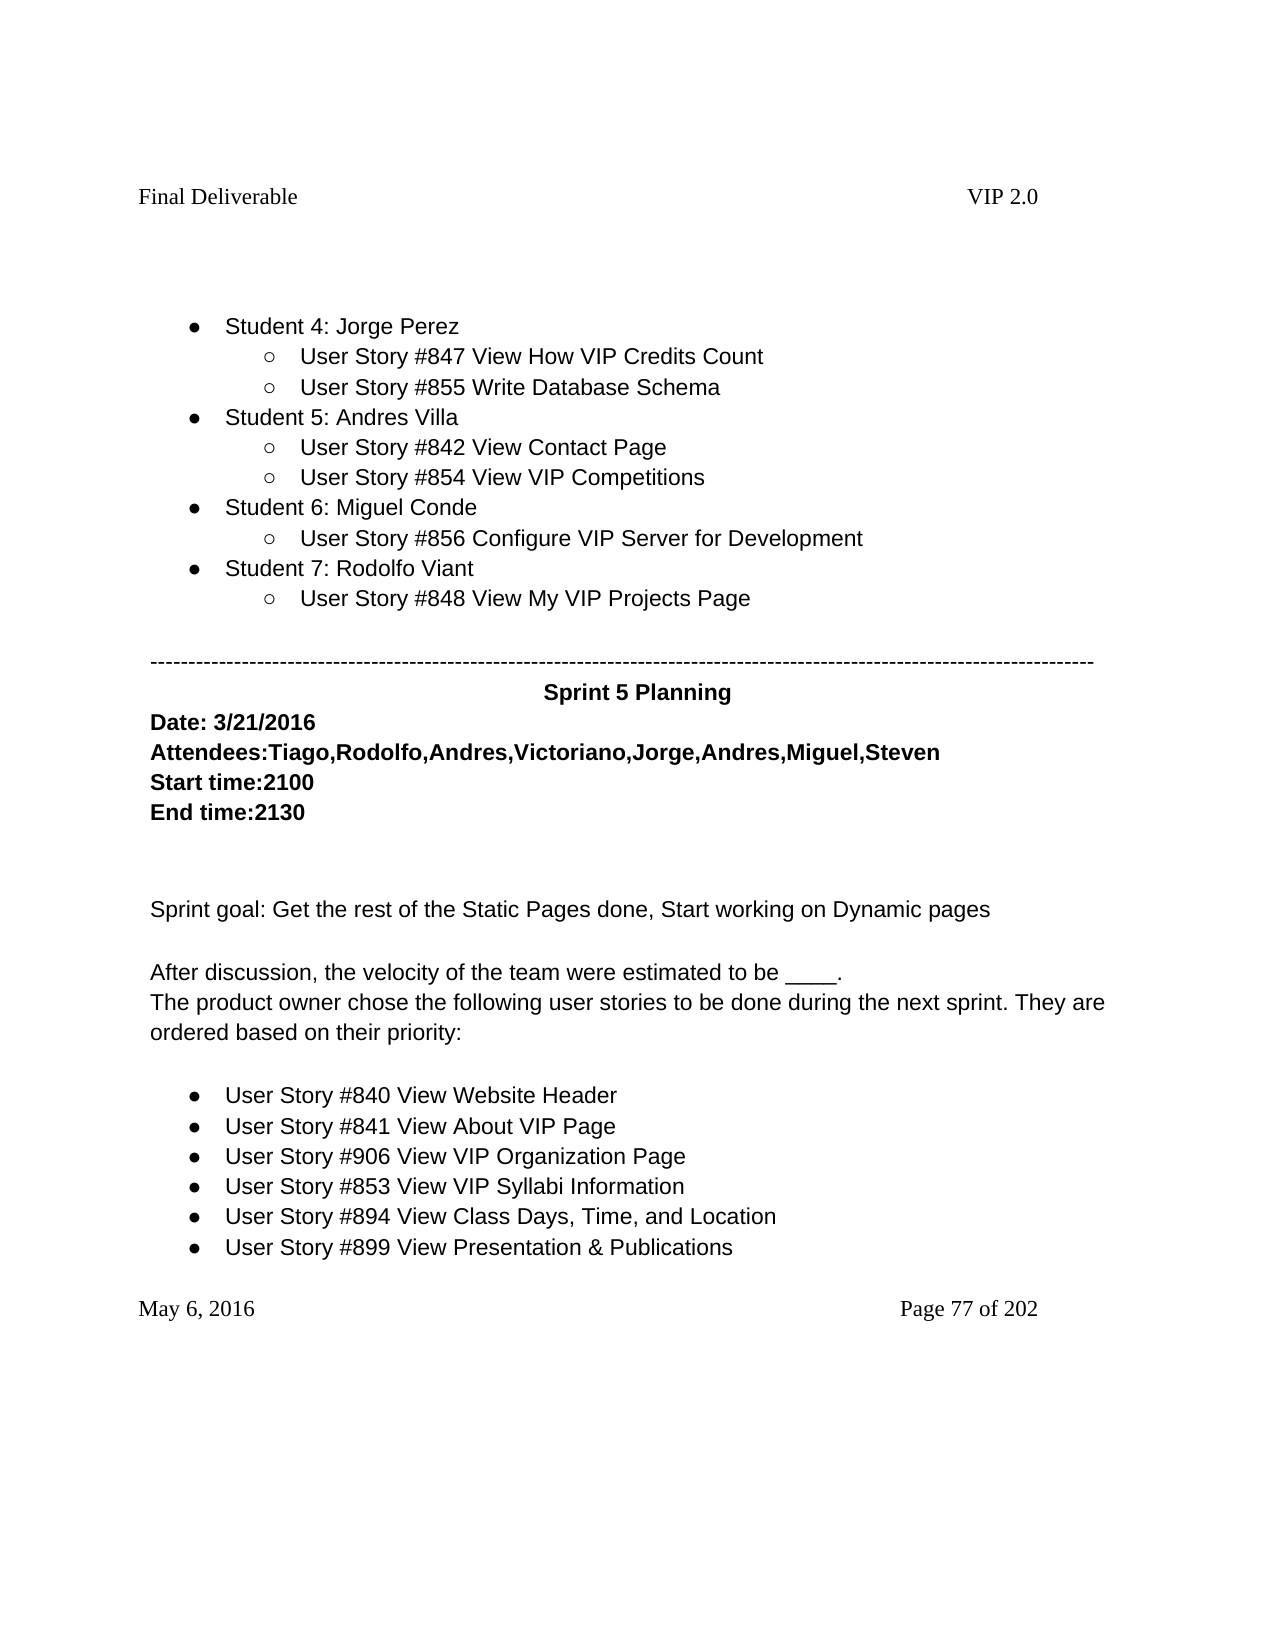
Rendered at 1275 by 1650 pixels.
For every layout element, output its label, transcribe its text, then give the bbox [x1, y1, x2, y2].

list User Story #856 Configure VIP Server for Development [262, 524, 1125, 551]
text ---------------------------------------------------------------------------------------------------------------------------- [150, 648, 1125, 674]
text Attendees:Tiago,Rodolfo,Andres,Victoriano,Jorge,Andres,Miguel,Steven [150, 739, 1125, 765]
list Student 4: Jorge Perez [187, 313, 1125, 339]
list User Story #853 View VIP Syllabi Information [187, 1173, 1125, 1199]
list User Story #847 View How VIP Credits Count [262, 343, 1125, 370]
list User Story #840 View Website Header [187, 1082, 1125, 1109]
text Sprint 5 Planning [150, 678, 1125, 705]
text The product owner chose the following user stories to be done during the next sprint. They are ordered based on their priority: [150, 989, 1125, 1046]
list User Story #894 View Class Days, Time, and Location [187, 1203, 1125, 1229]
list Student 7: Rodolfo Viant [187, 555, 1125, 581]
list Student 5: Andres Villa [187, 404, 1125, 430]
text Date: 3/21/2016 [150, 709, 1125, 735]
list Student 6: Miguel Conde [187, 494, 1125, 521]
text Start time:2100 [150, 769, 1125, 795]
list User Story #841 View About VIP Page [187, 1113, 1125, 1139]
list User Story #854 View VIP Competitions [262, 464, 1125, 491]
list User Story #899 View Presentation & Publications [187, 1233, 1125, 1260]
text Sprint goal: Get the rest of the Static Pages done, Start working on Dynamic pages [150, 896, 1125, 922]
list User Story #848 View My VIP Projects Page [262, 585, 1125, 611]
list User Story #842 View Contact Page [262, 434, 1125, 460]
list User Story #855 Write Database Schema [262, 373, 1125, 400]
text End time:2130 [150, 799, 1125, 826]
text After discussion, the velocity of the team were estimated to be ____. [150, 959, 1125, 985]
list User Story #906 View VIP Organization Page [187, 1143, 1125, 1169]
